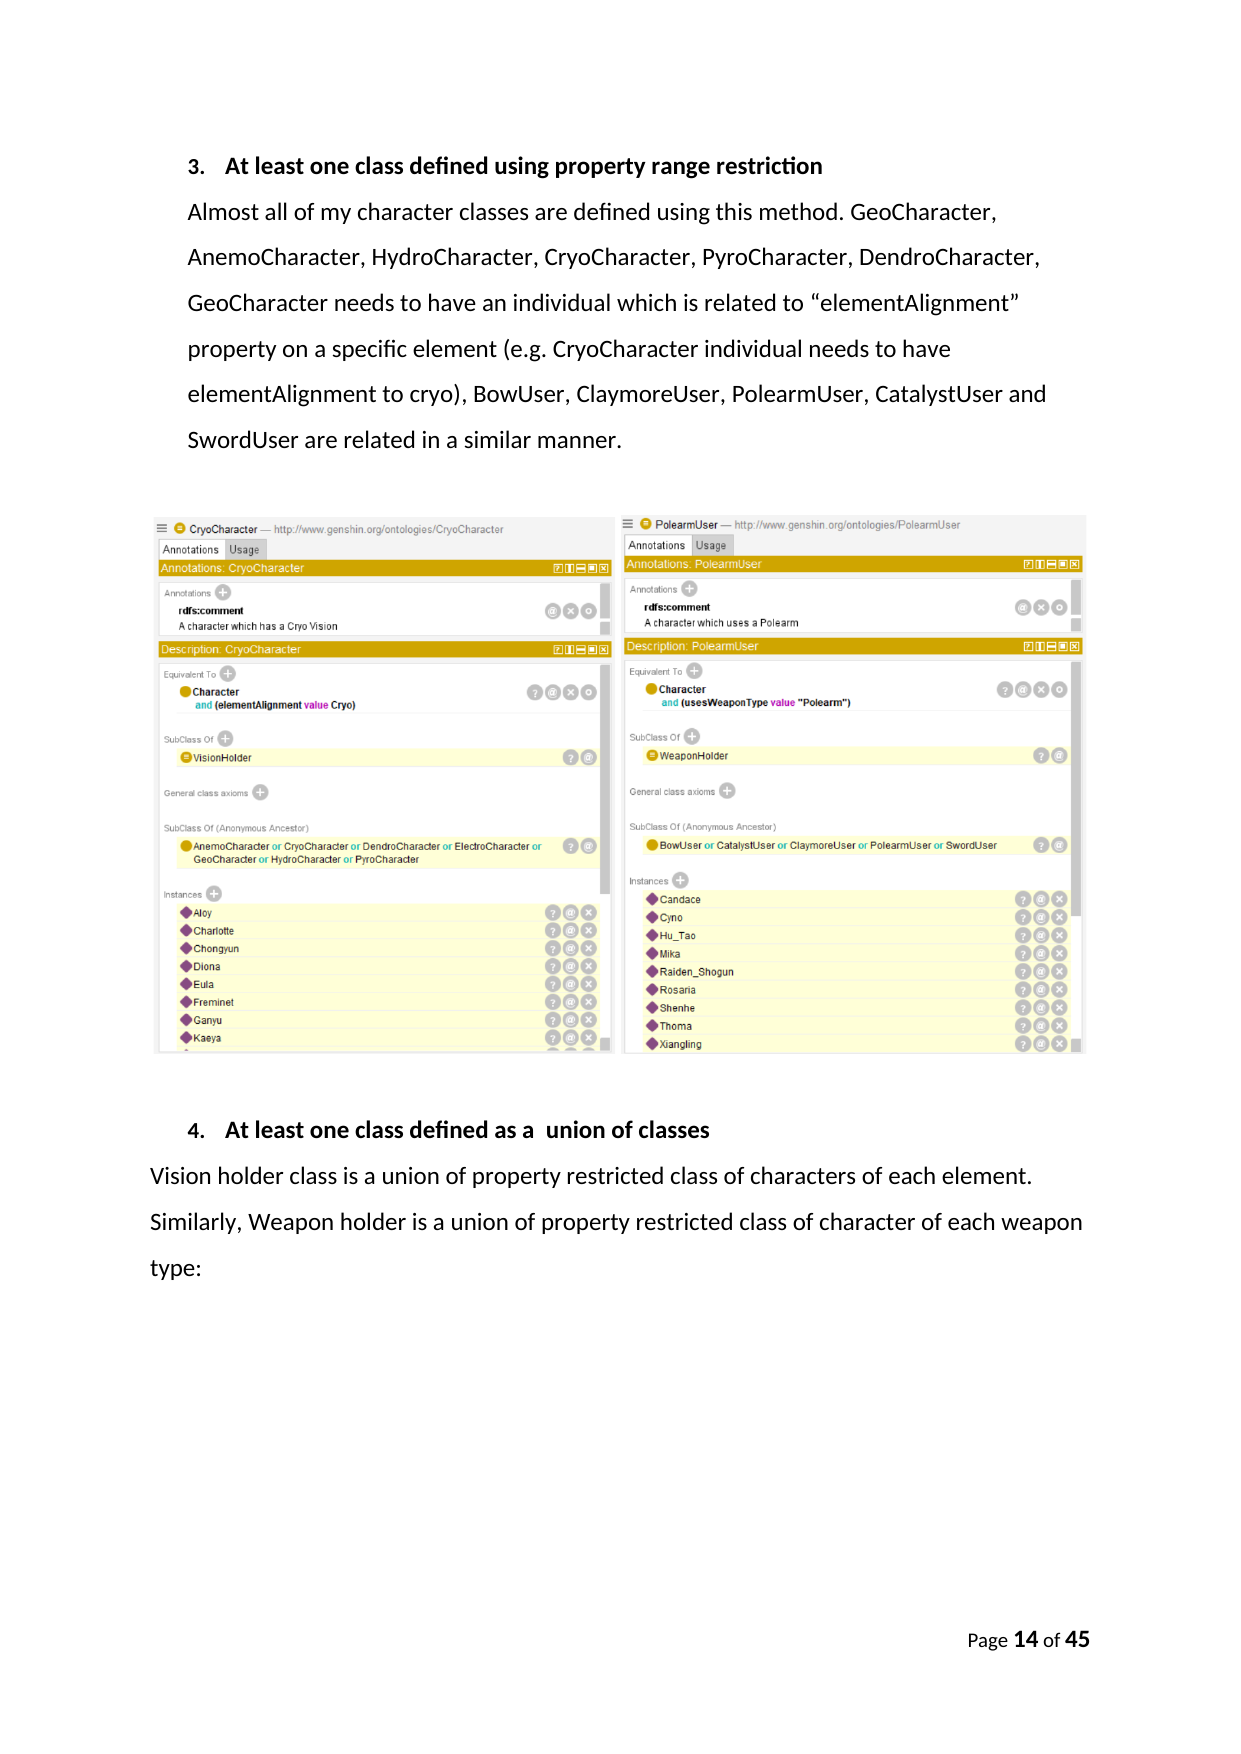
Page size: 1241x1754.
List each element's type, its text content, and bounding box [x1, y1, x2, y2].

list Almost all of my character classes are defined using this method. GeoCharacter, AnemoCharacter, HydroCharacter, CryoCharacter, PyroCharacter, DendroCharacter, GeoCharacter needs to have an individual which is related to “elementAlignment” property on a specific element (e.g. CryoCharacter individual needs to have elementAlignment to cryo), BowUser, ClaymoreUser, PolearmUser, CatalystUser and SwordUser are related in a similar manner. [187, 196, 1090, 455]
text Vision holder class is a union of property restricted class of characters of each element. Similarly, Weapon holder is a union of property restricted class of character of each weapon type: [150, 1160, 1090, 1282]
list At least one class defined as a union of classes [187, 1114, 1090, 1145]
picture [621, 515, 1087, 1054]
picture [153, 517, 616, 1054]
list At least one class defined using property range restriction [187, 150, 1090, 181]
